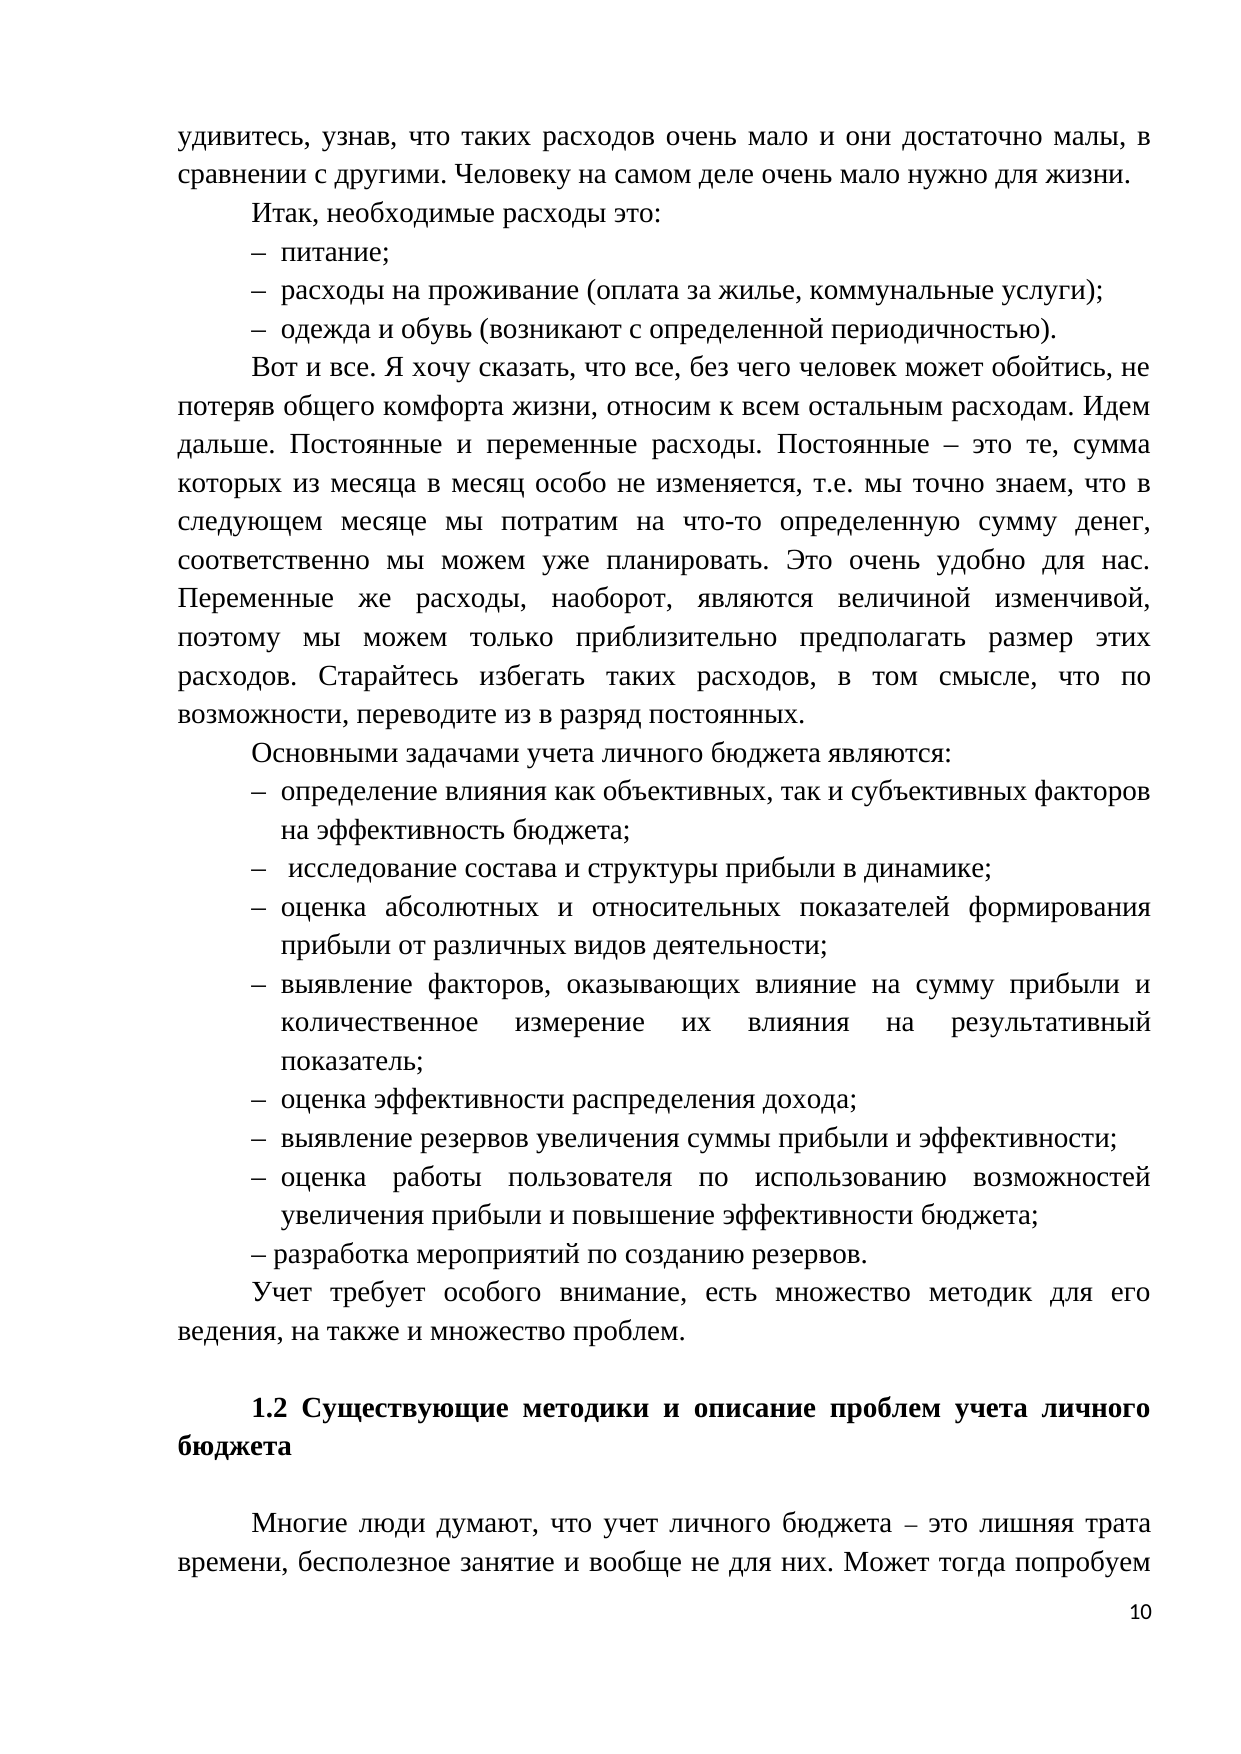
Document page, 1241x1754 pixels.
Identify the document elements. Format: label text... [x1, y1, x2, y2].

list оценка абсолютных и относительных показателей формирования прибыли от различных видов деятельности; [251, 889, 1152, 961]
list расходы на проживание (оплата за жилье, коммунальные услуги); [251, 272, 1152, 306]
list оценка эффективности распределения дохода; [251, 1082, 1152, 1115]
text Итак, необходимые расходы это: [177, 195, 1152, 229]
list выявление резервов увеличения суммы прибыли и эффективности; [251, 1120, 1152, 1154]
text Основными задачами учета личного бюджета являются: [177, 735, 1152, 768]
text Вот и все. Я хочу сказать, что все, без чего человек может обойтись, не потеряв общего комфорта жизни, относим к всем остальным расходам. Идем дальше. Постоянные и переменные расходы. Постоянные – это те, сумма которых из месяца в месяц особо не изменяется, т.е. мы точно знаем, что в следующем месяце мы потратим на что-то определенную сумму денег, соответственно мы можем уже планировать. Это очень удобно для нас. Переменные же расходы, наоборот, являются величиной изменчивой, поэтому мы можем только приблизительно предполагать размер этих расходов. Старайтесь избегать таких расходов, в том смысле, что по возможности, переводите из в разряд постоянных. [177, 349, 1152, 730]
text 1.2 Существующие методики и описание проблем учета личного бюджета [177, 1390, 1152, 1462]
list выявление факторов, оказывающих влияние на сумму прибыли и количественное измерение их влияния на результативный показатель; [251, 966, 1152, 1077]
list исследование состава и структуры прибыли в динамике; [251, 850, 1152, 884]
list разработка мероприятий по созданию резервов. [251, 1236, 1152, 1269]
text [177, 118, 1152, 190]
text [177, 1506, 1152, 1578]
list определение влияния как объективных, так и субъективных факторов на эффективность бюджета; [251, 773, 1152, 845]
list одежда и обувь (возникают с определенной периодичностью). [251, 311, 1152, 344]
list питание; [251, 234, 1152, 267]
text Учет требует особого внимание, есть множество методик для его ведения, на также и множество проблем. [177, 1274, 1152, 1346]
list оценка работы пользователя по использованию возможностей увеличения прибыли и повышение эффективности бюджета; [251, 1159, 1152, 1231]
